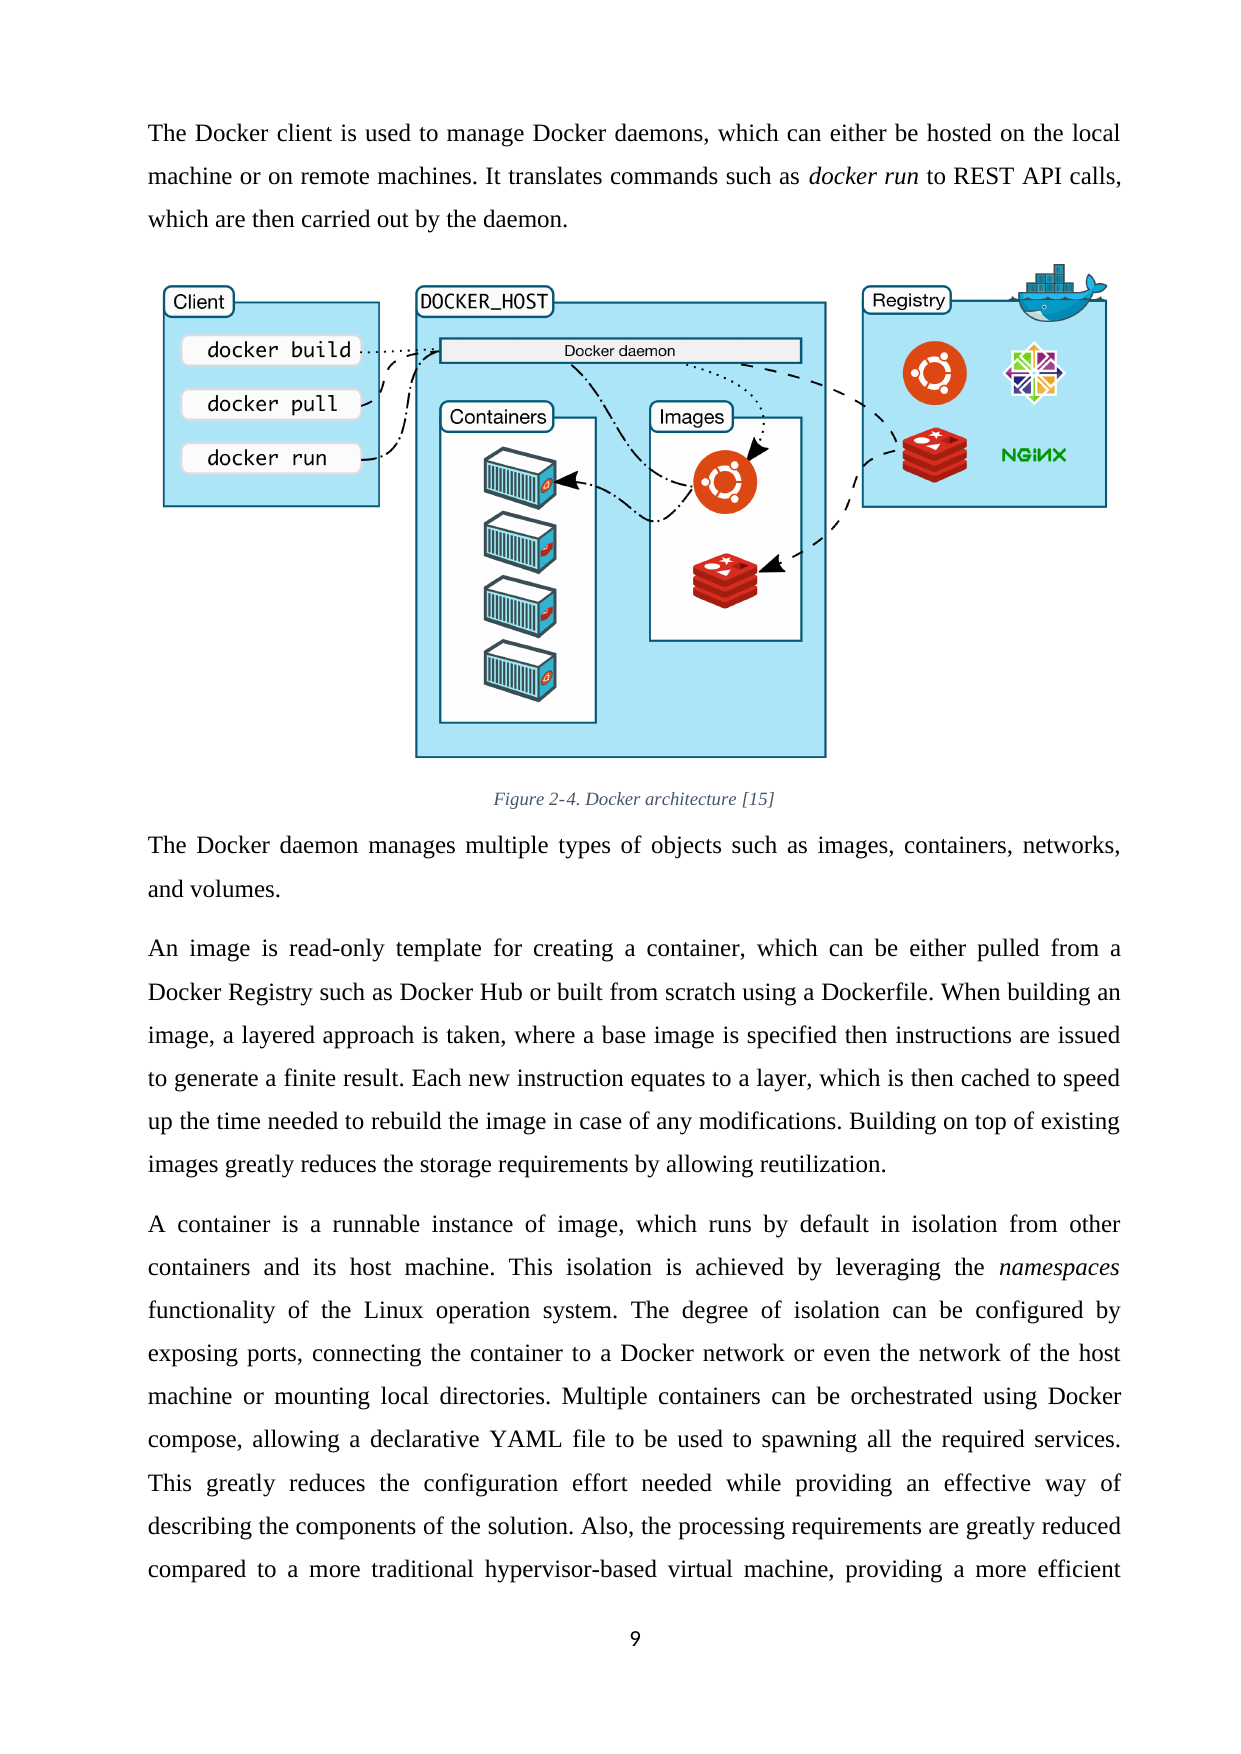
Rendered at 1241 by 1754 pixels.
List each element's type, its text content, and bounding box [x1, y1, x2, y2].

text Figure 2-4. Docker architecture [148, 788, 1122, 810]
text The Docker client is used to manage Docker daemons, which can either be hosted on the local machine or on remote machines. It translates commands such as docker run to REST API calls, which are then carried out by the daemon. [148, 118, 1122, 233]
picture [166, 288, 232, 315]
text An image is read-only template for creating a container, which can be either pulled from a Docker Registry such as Docker Hub or built from scratch using a Dockerfile. When building an image, a layered approach is taken, where a base image is specified then instructions are issued to generate a finite result. Each new instruction equates to a layer, which is then cached to speed up the time needed to rebuild the image in case of any modifications. Building on top of existing images greatly reduces the storage requirements by allowing reutilization. [148, 933, 1122, 1178]
picture [864, 288, 949, 312]
picture [162, 264, 1108, 758]
text The Docker daemon manages multiple types of objects such as images, containers, networks, and volumes. [148, 831, 1122, 902]
picture [864, 302, 1104, 505]
picture [418, 288, 552, 315]
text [148, 1209, 1122, 1583]
